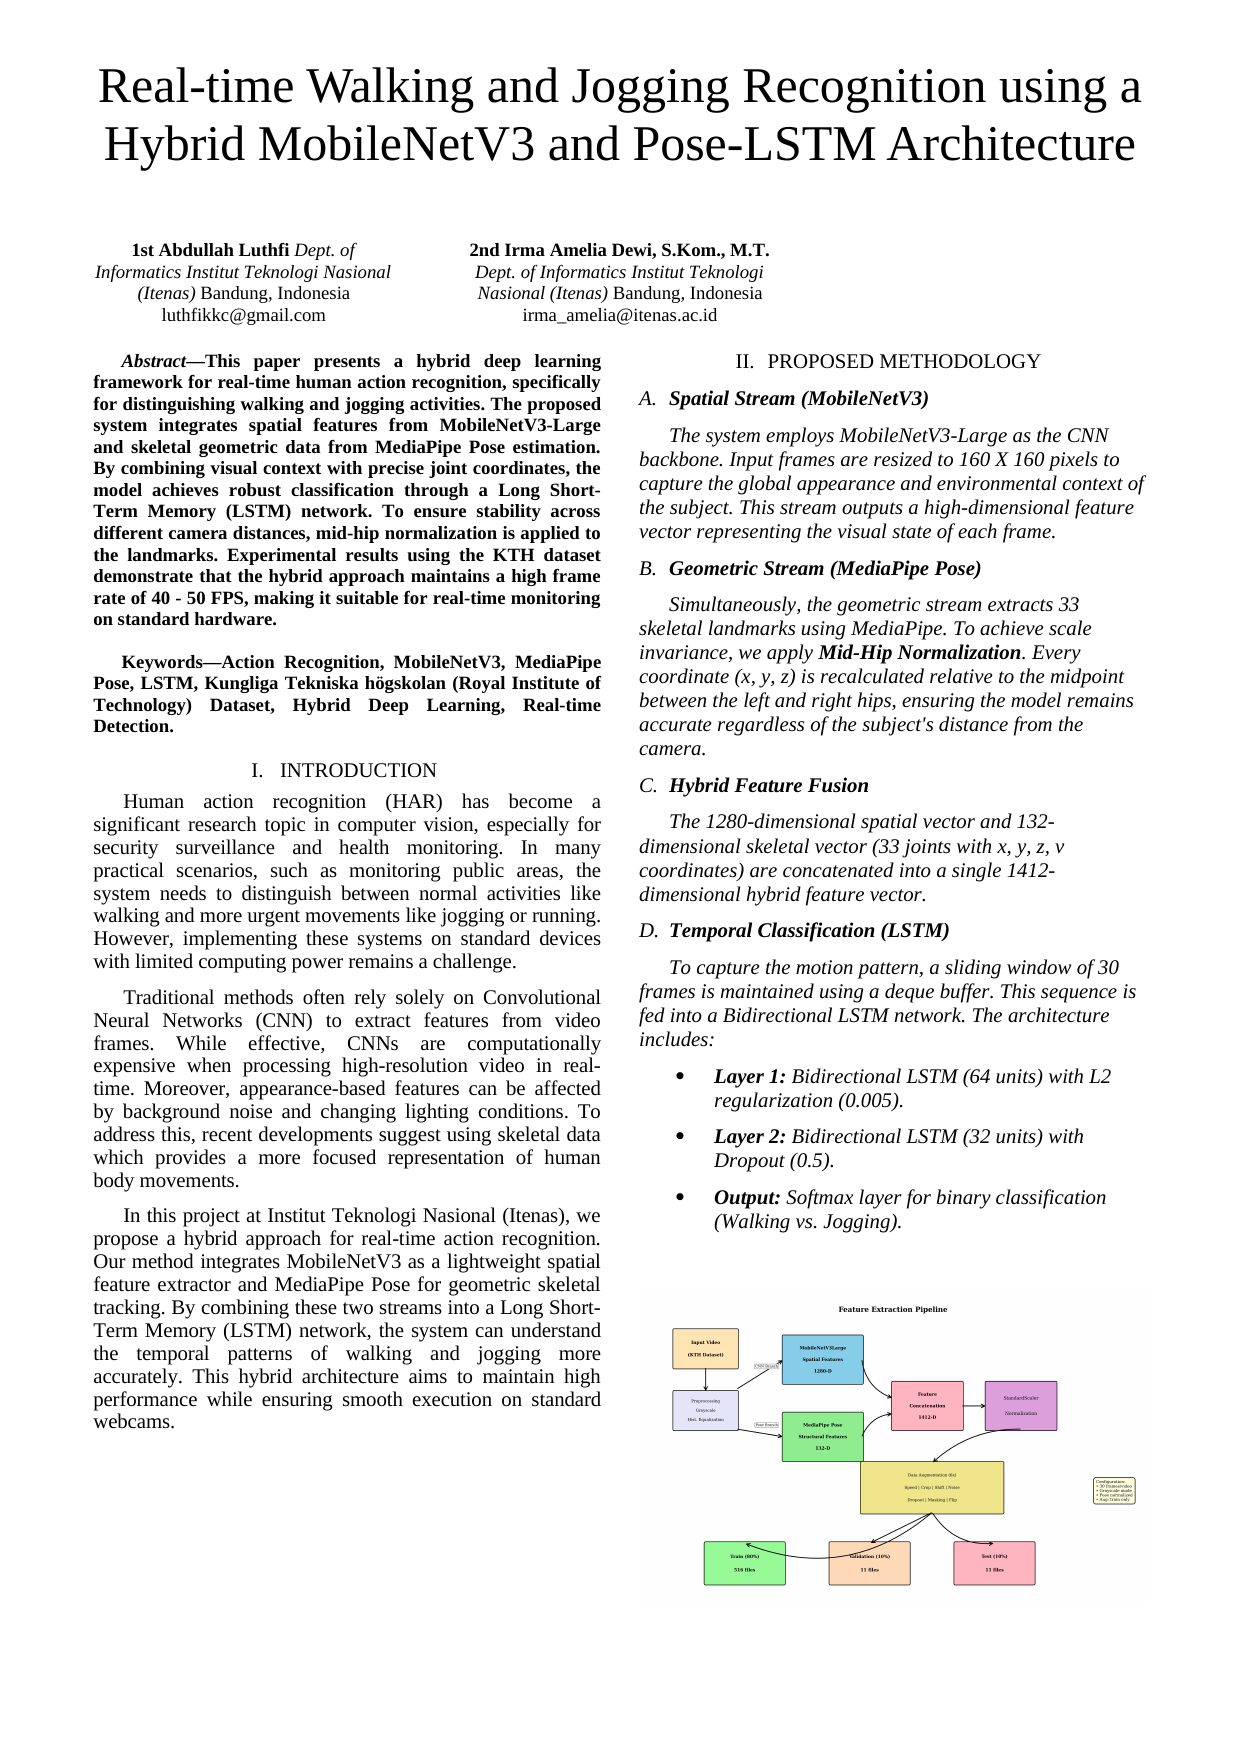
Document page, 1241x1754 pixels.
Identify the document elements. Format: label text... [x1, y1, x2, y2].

text Abstract—This paper presents a hybrid deep learning framework for real-time human action recognition, specifically for distinguishing walking and jogging activities. The proposed system integrates spatial features from MobileNetV3-Large and skeletal geometric data from MediaPipe Pose estimation. By combining visual context with precise joint coordinates, the model achieves robust classification through a Long Short-Term Memory (LSTM) network. To ensure stability across different camera distances, mid-hip normalization is applied to the landmarks. Experimental results using the KTH dataset demonstrate that the hybrid approach maintains a high frame rate of 40 - 50 FPS, making it suitable for real-time monitoring on standard hardware. [93, 349, 601, 630]
subtitle Temporal Classification (LSTM) [639, 918, 1147, 942]
text 2nd Irma Amelia Dewi, S.Kom., M.T. [469, 239, 771, 261]
text Dept. of Informatics Institut Teknologi Nasional (Itenas) Bandung, Indonesia [469, 261, 771, 304]
subtitle Geometric Stream (MediaPipe Pose) [639, 555, 1147, 579]
text Real-time Walking and Jogging Recognition using a Hybrid MobileNetV3 and Pose-LSTM Architecture [93, 56, 1147, 171]
text 1st Abdullah Luthfi Dept. of Informatics Institut Teknologi Nasional (Itenas) Bandung, Indonesia luthfikkc@gmail.com [93, 239, 394, 325]
subtitle Layer 2: Bidirectional LSTM (32 units) with Dropout (0.5). [676, 1124, 1147, 1172]
text Keywords—Action Recognition, MobileNetV3, MediaPipe Pose, LSTM, Kungliga Tekniska högskolan (Royal Institute of Technology) Dataset, Hybrid Deep Learning, Real-time Detection. [93, 651, 601, 737]
subtitle INTRODUCTION [93, 758, 601, 782]
text Human action recognition (HAR) has become a significant research topic in computer vision, especially for security surveillance and health monitoring. In many practical scenarios, such as monitoring public areas, the system needs to distinguish between normal activities like walking and more urgent movements like jogging or running. However, implementing these systems on standard devices with limited computing power remains a challenge. [93, 790, 601, 973]
subtitle Hybrid Feature Fusion [639, 773, 1147, 797]
subtitle Output: Softmax layer for binary classification (Walking vs. Jogging). [676, 1185, 1147, 1233]
subtitle The system employs MobileNetV3-Large as the CNN backbone. Input frames are resized to 160 X 160 pixels to capture the global appearance and environmental context of the subject. This stream outputs a high-dimensional feature vector representing the visual state of each frame. [639, 423, 1147, 543]
subtitle Spatial Stream (MobileNetV3) [639, 386, 1147, 410]
subtitle Layer 1: Bidirectional LSTM (64 units) with L2 regularization (0.005). [676, 1063, 1147, 1112]
subtitle PROPOSED METHODOLOGY [639, 349, 1147, 373]
subtitle Simultaneously, the geometric stream extracts 33 skeletal landmarks using MediaPipe. To achieve scale invariance, we apply Mid-Hip Normalization. Every coordinate (x, y, z) is recalculated relative to the midpoint between the left and right hips, ensuring the model remains accurate regardless of the subject's distance from the camera. [639, 592, 1147, 760]
picture [640, 1287, 1146, 1602]
text Traditional methods often rely solely on Convolutional Neural Networks (CNN) to extract features from video frames. While effective, CNNs are computationally expensive when processing high-resolution video in real-time. Moreover, appearance-based features can be affected by background noise and changing lighting conditions. To address this, recent developments suggest using skeletal data which provides a more focused representation of human body movements. [93, 986, 601, 1192]
text In this project at Institut Teknologi Nasional (Itenas), we propose a hybrid approach for real-time action recognition. Our method integrates MobileNetV3 as a lightweight spatial feature extractor and MediaPipe Pose for geometric skeletal tracking. By combining these two streams into a Long Short-Term Memory (LSTM) network, the system can understand the temporal patterns of walking and jogging more accurately. This hybrid architecture aims to maintain high performance while ensuring smooth execution on standard webcams. [93, 1204, 601, 1433]
text irma_amelia@itenas.ac.id [469, 304, 771, 325]
subtitle The 1280-dimensional spatial vector and 132-dimensional skeletal vector (33 joints with x, y, z, v coordinates) are concatenated into a single 1412-dimensional hybrid feature vector. [639, 809, 1147, 906]
subtitle To capture the motion pattern, a sliding window of 30 frames is maintained using a deque buffer. This sequence is fed into a Bidirectional LSTM network. The architecture includes: [639, 955, 1147, 1051]
